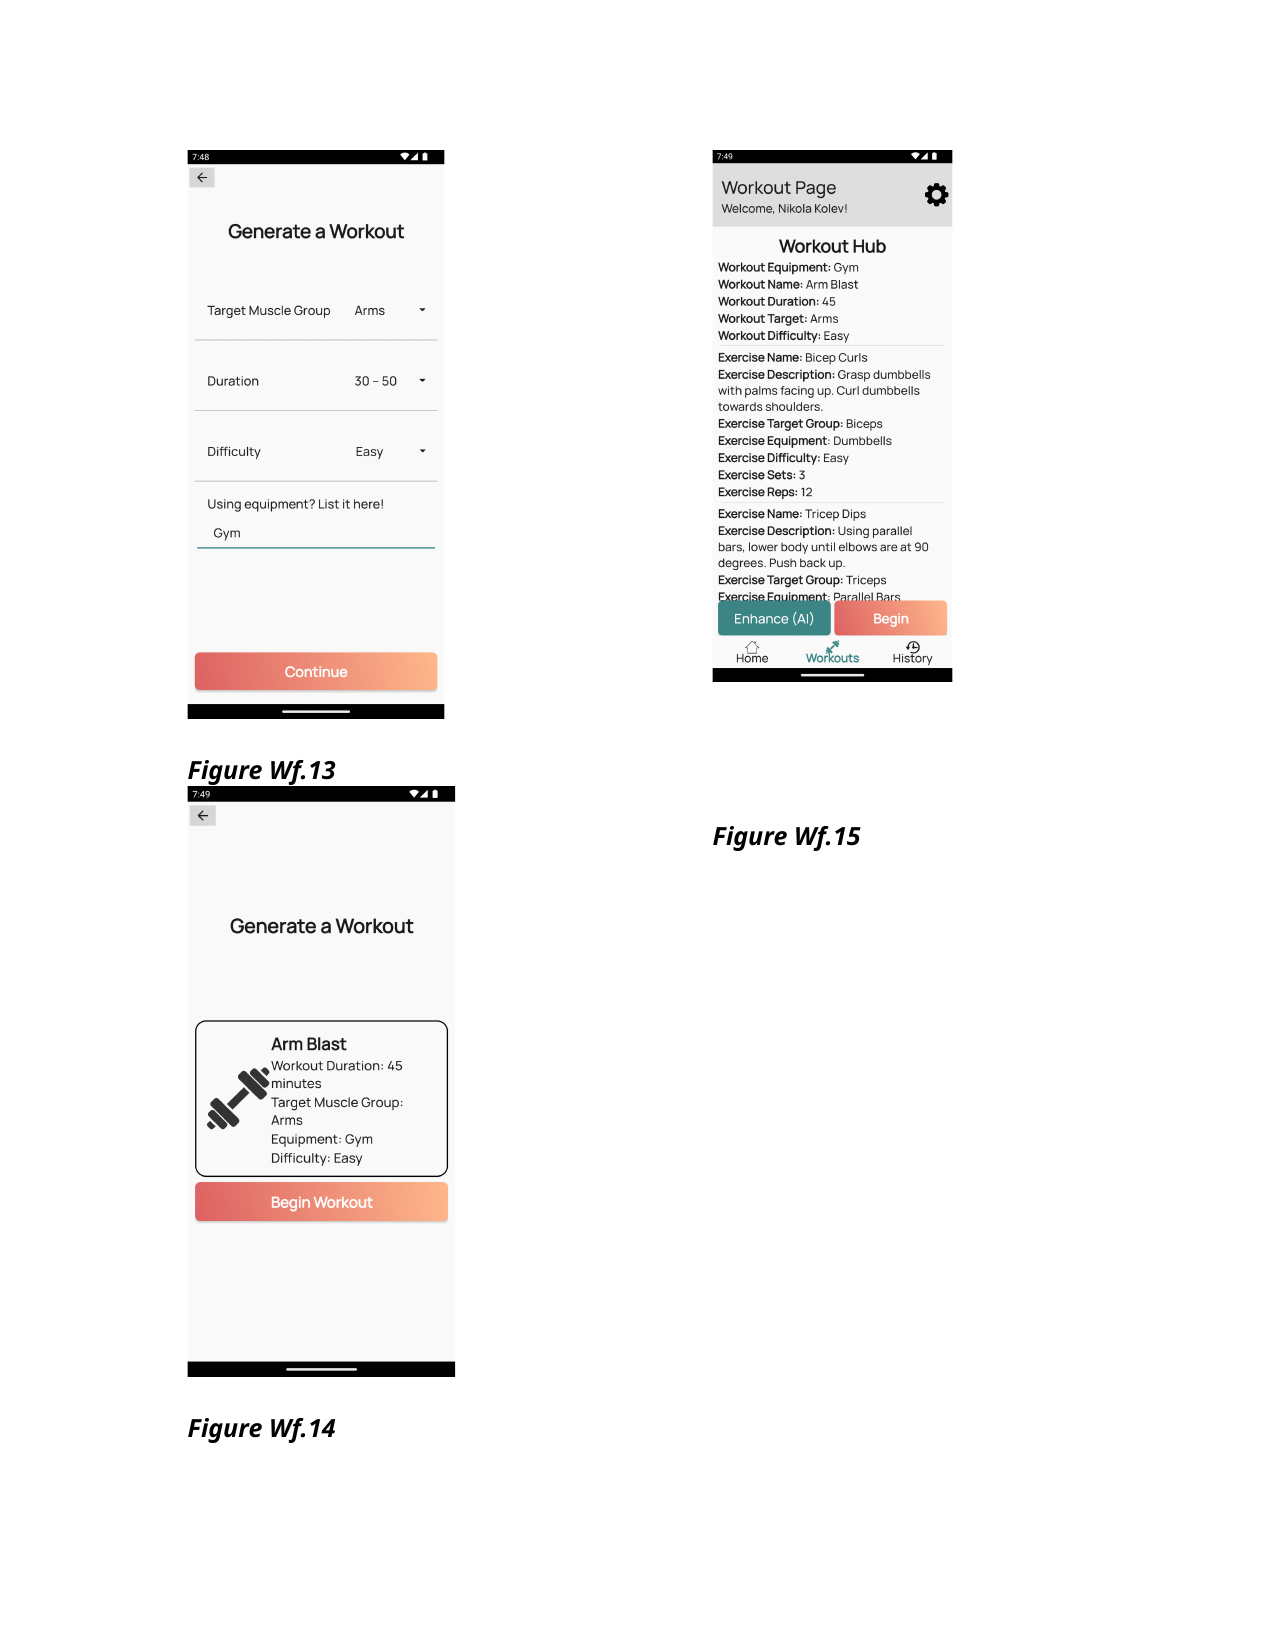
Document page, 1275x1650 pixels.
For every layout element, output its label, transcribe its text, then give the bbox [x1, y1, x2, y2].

text Figure Wf.14 [187, 1411, 600, 1445]
text Figure Wf.13 [187, 752, 600, 787]
text Figure Wf.15 [712, 818, 1125, 852]
picture [187, 150, 445, 719]
picture [187, 786, 456, 1377]
picture [712, 150, 953, 682]
